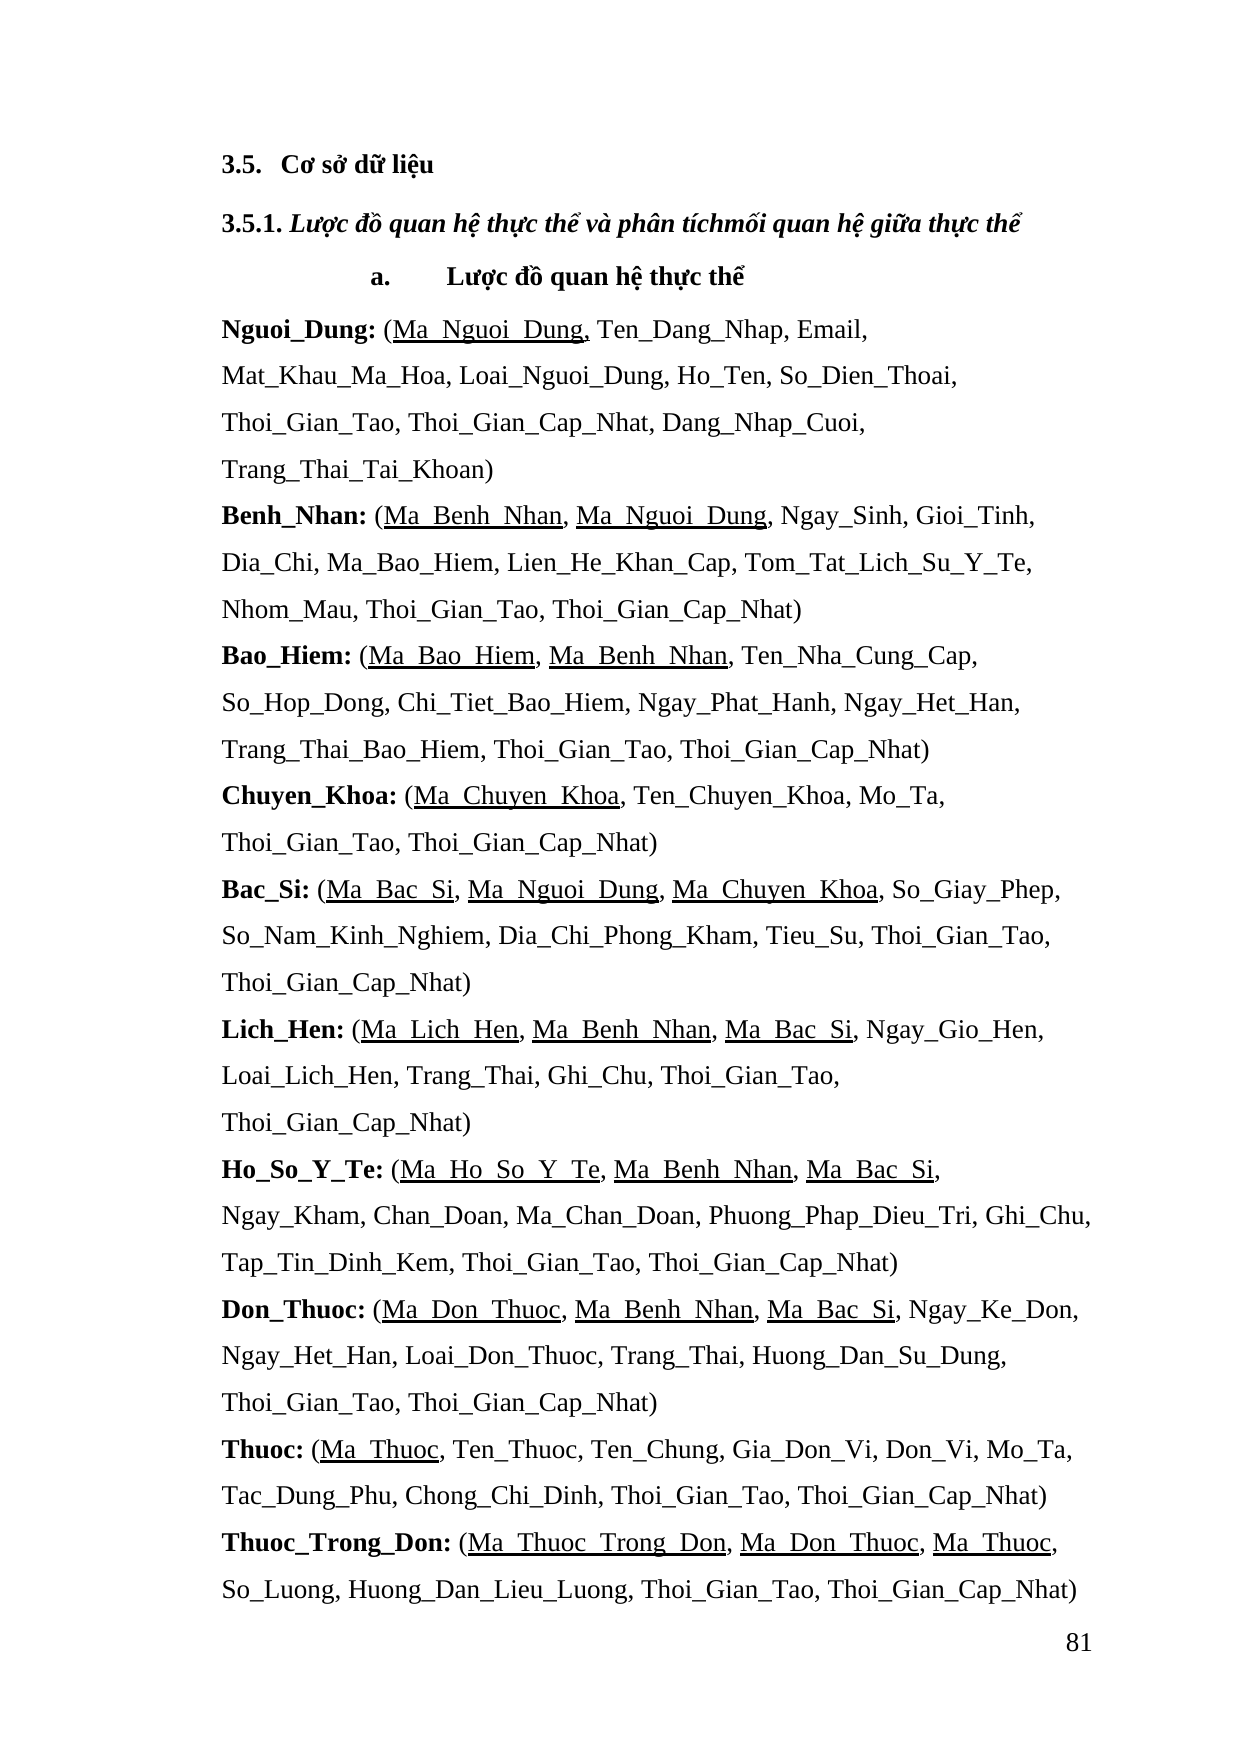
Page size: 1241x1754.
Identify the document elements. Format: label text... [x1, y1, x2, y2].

subtitle Lược đồ quan hệ thực thể và phân tíchmối quan hệ giữa thực thể [221, 207, 1092, 238]
text Chuyen_Khoa: (Ma_Chuyen_Khoa, Ten_Chuyen_Khoa, Mo_Ta, Thoi_Gian_Tao, Thoi_Gian_Cap_Nhat) [221, 779, 1092, 857]
text Lich_Hen: (Ma_Lich_Hen, Ma_Benh_Nhan, Ma_Bac_Si, Ngay_Gio_Hen, Loai_Lich_Hen, Trang_Thai, Ghi_Chu, Thoi_Gian_Tao, Thoi_Gian_Cap_Nhat) [221, 1013, 1092, 1137]
text Thuoc_Trong_Don: (Ma_Thuoc_Trong_Don, Ma_Don_Thuoc, Ma_Thuoc, So_Luong, Huong_Dan_Lieu_Luong, Thoi_Gian_Tao, Thoi_Gian_Cap_Nhat) [221, 1526, 1092, 1604]
text Benh_Nhan: (Ma_Benh_Nhan, Ma_Nguoi_Dung, Ngay_Sinh, Gioi_Tinh, Dia_Chi, Ma_Bao_Hiem, Lien_He_Khan_Cap, Tom_Tat_Lich_Su_Y_Te, Nhom_Mau, Thoi_Gian_Tao, Thoi_Gian_Cap_Nhat) [221, 499, 1092, 624]
text Bac_Si: (Ma_Bac_Si, Ma_Nguoi_Dung, Ma_Chuyen_Khoa, So_Giay_Phep, So_Nam_Kinh_Nghiem, Dia_Chi_Phong_Kham, Tieu_Su, Thoi_Gian_Tao, Thoi_Gian_Cap_Nhat) [221, 873, 1092, 997]
text Nguoi_Dung: (Ma_Nguoi_Dung, Ten_Dang_Nhap, Email, Mat_Khau_Ma_Hoa, Loai_Nguoi_Dung, Ho_Ten, So_Dien_Thoai, Thoi_Gian_Tao, Thoi_Gian_Cap_Nhat, Dang_Nhap_Cuoi, Trang_Thai_Tai_Khoan) [221, 313, 1092, 484]
text Bao_Hiem: (Ma_Bao_Hiem, Ma_Benh_Nhan, Ten_Nha_Cung_Cap, So_Hop_Dong, Chi_Tiet_Bao_Hiem, Ngay_Phat_Hanh, Ngay_Het_Han, Trang_Thai_Bao_Hiem, Thoi_Gian_Tao, Thoi_Gian_Cap_Nhat) [221, 639, 1092, 764]
subtitle Lược đồ quan hệ thực thể [295, 260, 1092, 291]
text Ho_So_Y_Te: (Ma_Ho_So_Y_Te, Ma_Benh_Nhan, Ma_Bac_Si, Ngay_Kham, Chan_Doan, Ma_Chan_Doan, Phuong_Phap_Dieu_Tri, Ghi_Chu, Tap_Tin_Dinh_Kem, Thoi_Gian_Tao, Thoi_Gian_Cap_Nhat) [221, 1153, 1092, 1277]
text Thuoc: (Ma_Thuoc, Ten_Thuoc, Ten_Chung, Gia_Don_Vi, Don_Vi, Mo_Ta, Tac_Dung_Phu, Chong_Chi_Dinh, Thoi_Gian_Tao, Thoi_Gian_Cap_Nhat) [221, 1433, 1092, 1511]
text Don_Thuoc: (Ma_Don_Thuoc, Ma_Benh_Nhan, Ma_Bac_Si, Ngay_Ke_Don, Ngay_Het_Han, Loai_Don_Thuoc, Trang_Thai, Huong_Dan_Su_Dung, Thoi_Gian_Tao, Thoi_Gian_Cap_Nhat) [221, 1293, 1092, 1417]
subtitle Cơ sở dữ liệu [221, 148, 1092, 179]
